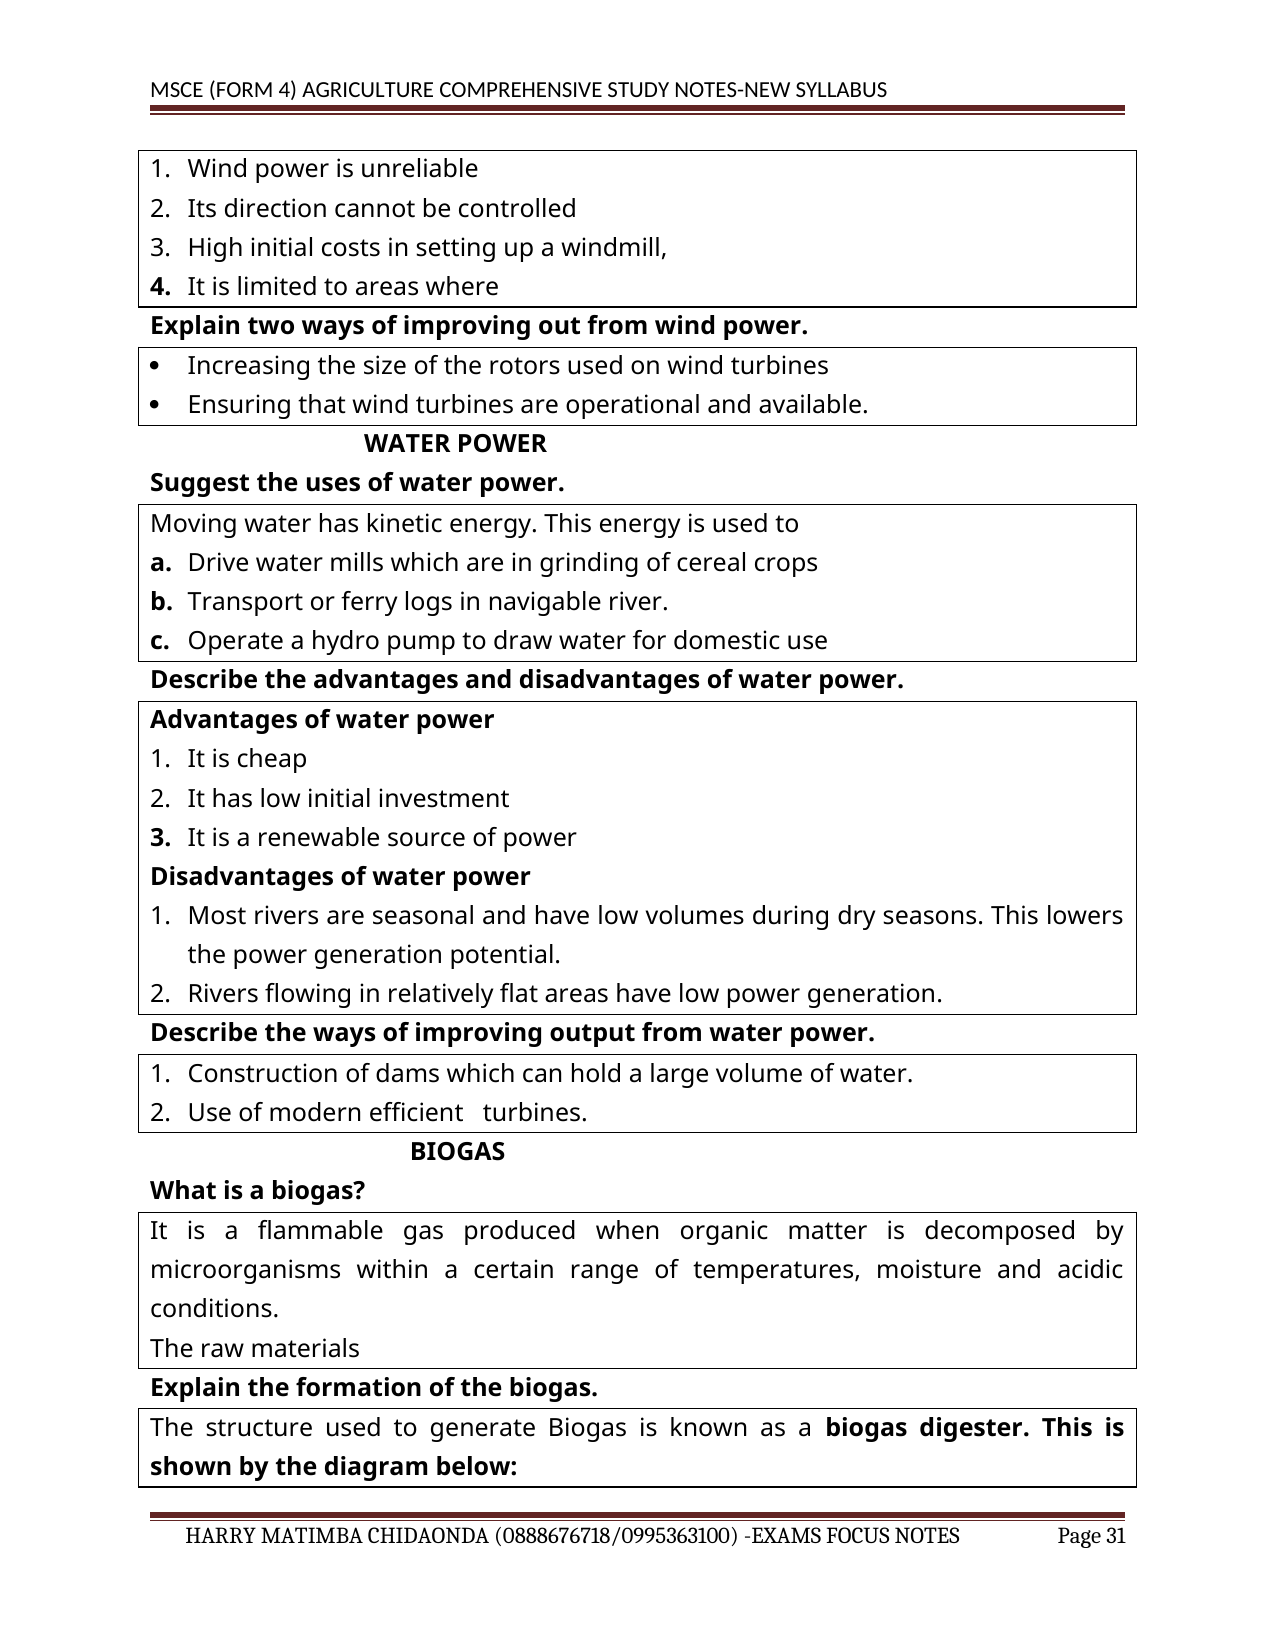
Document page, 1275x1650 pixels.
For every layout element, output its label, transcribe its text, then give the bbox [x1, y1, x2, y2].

text Describe the advantages and disadvantages of water power. [150, 662, 1125, 696]
table_header Increasing the size of the rotors used on wind turbines Ensuring that wind turbines are operational and available. [139, 348, 1136, 425]
text BIOGAS [150, 1133, 1125, 1167]
text WATER POWER [150, 426, 1125, 460]
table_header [139, 1409, 1136, 1486]
text What is a biogas? [150, 1172, 1125, 1207]
table_header Moving water has kinetic energy. This energy is used to Drive water mills which are in grinding of cereal crops Transport or ferry logs in navigable river. Operate a hydro pump to draw water for domestic use [139, 505, 1136, 661]
text Explain the formation of the biogas. [150, 1369, 1125, 1403]
table_header Advantages of water power It is cheap It has low initial investment It is a renewable source of power Disadvantages of water power Most rivers are seasonal and have low volumes during dry seasons. This lowers the power generation potential. Rivers flowing in relatively flat areas have low power generation. [139, 702, 1136, 1014]
table_header Construction of dams which can hold a large volume of water. Use of modern efficient turbines. [139, 1055, 1136, 1132]
text Suggest the uses of water power. [150, 465, 1125, 499]
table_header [139, 151, 1136, 306]
table_header It is a flammable gas produced when organic matter is decomposed by microorganisms within a certain range of temperatures, moisture and acidic conditions. The raw materials [139, 1213, 1136, 1368]
text Explain two ways of improving out from wind power. [150, 308, 1125, 342]
text Describe the ways of improving output from water power. [150, 1015, 1125, 1049]
